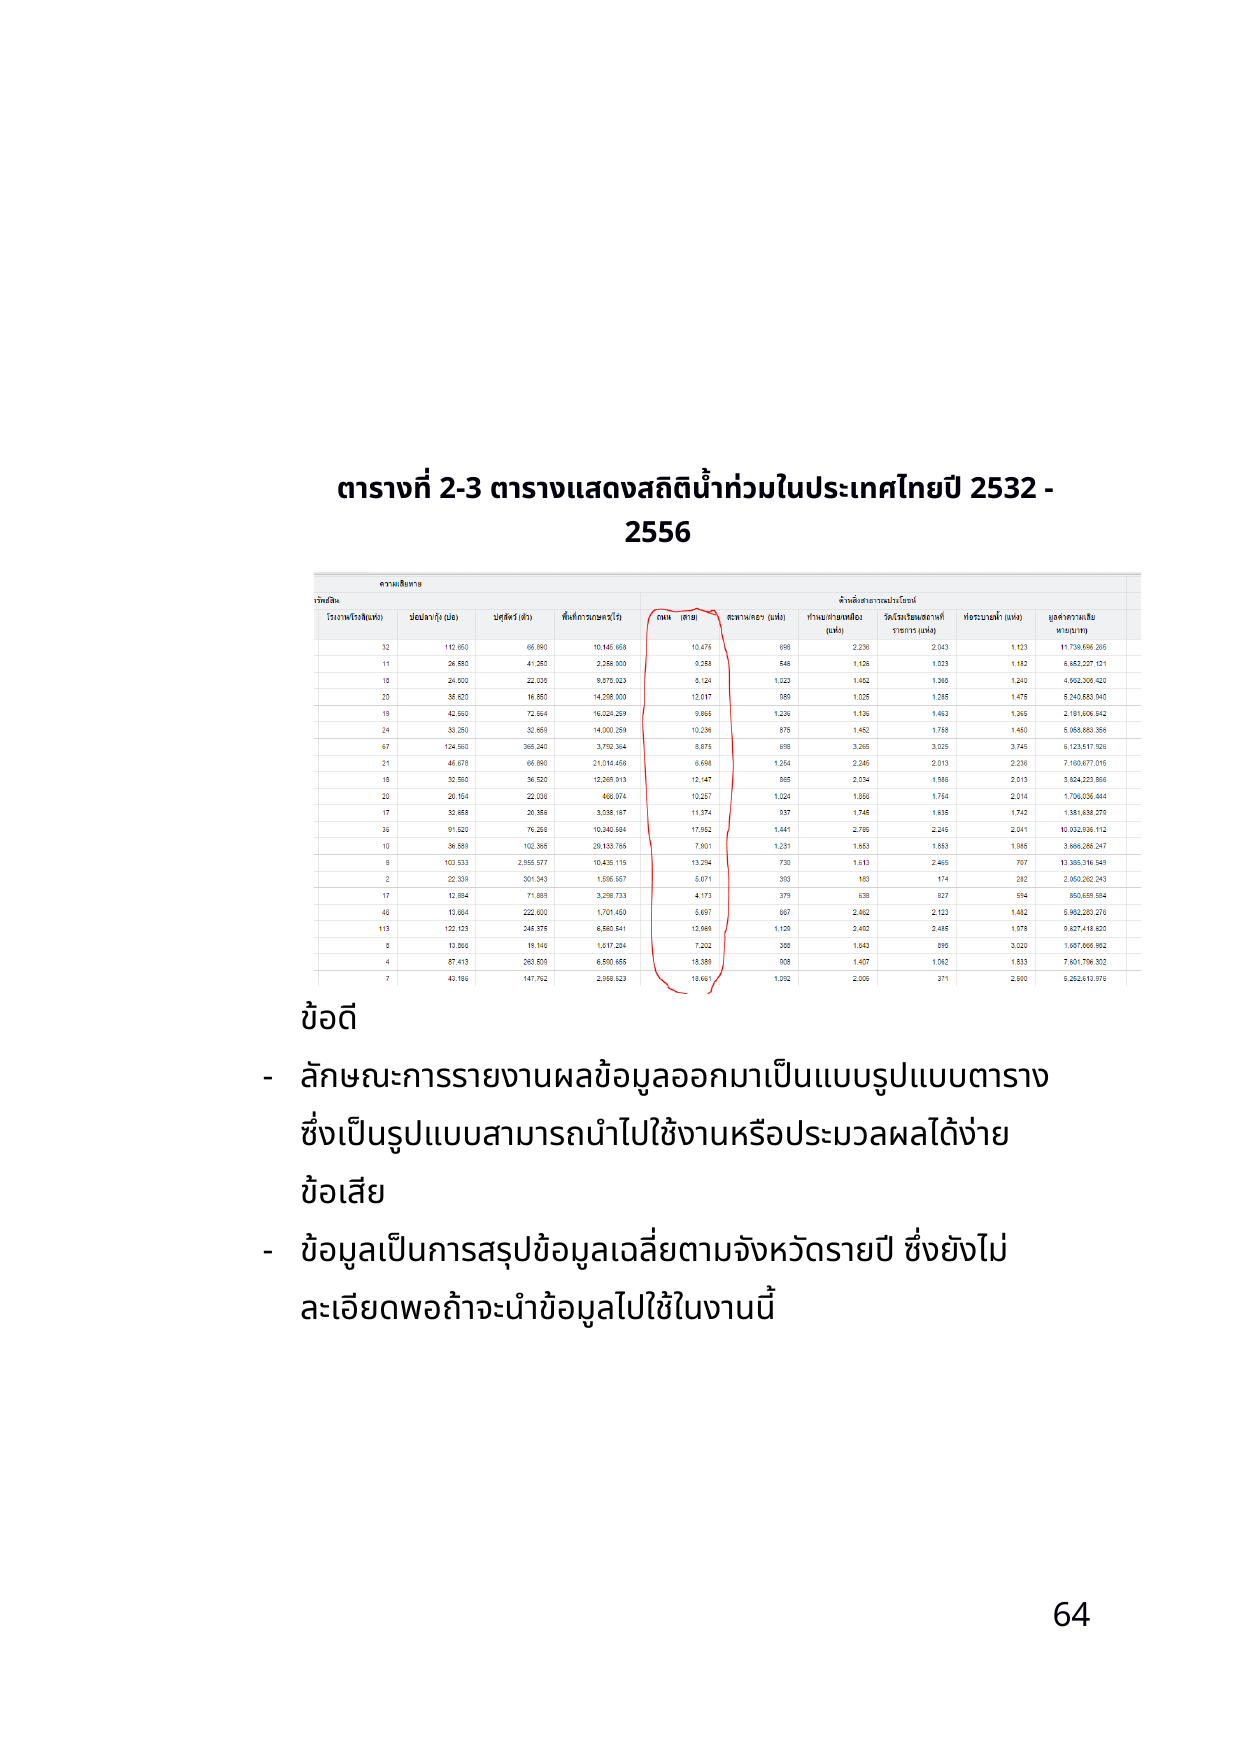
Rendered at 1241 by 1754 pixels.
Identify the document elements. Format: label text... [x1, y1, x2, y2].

text ข้อดี [225, 994, 1090, 1044]
list ลักษณะการรายงานผลข้อมูลออกมาเป็นแบบรูปแบบตาราง ซึ่งเป็นรูปแบบสามารถนำไปใช้งานหรือประมวลผลได้ง่าย [262, 1052, 1090, 1160]
text ข้อเสีย [225, 1168, 1090, 1218]
list ข้อมูลเป็นการสรุปข้อมูลเฉลี่ยตามจังหวัดรายปี ซึ่งยังไม่ละเอียดพอถ้าจะนำข้อมูลไปใช้ในงานนี้ [262, 1226, 1090, 1334]
text ตารางที่ 2-3 ตารางแสดงสถิติน้ำท่วมในประเทศไทยปี 2532 - 2556 [225, 467, 1090, 551]
picture [313, 571, 1142, 994]
